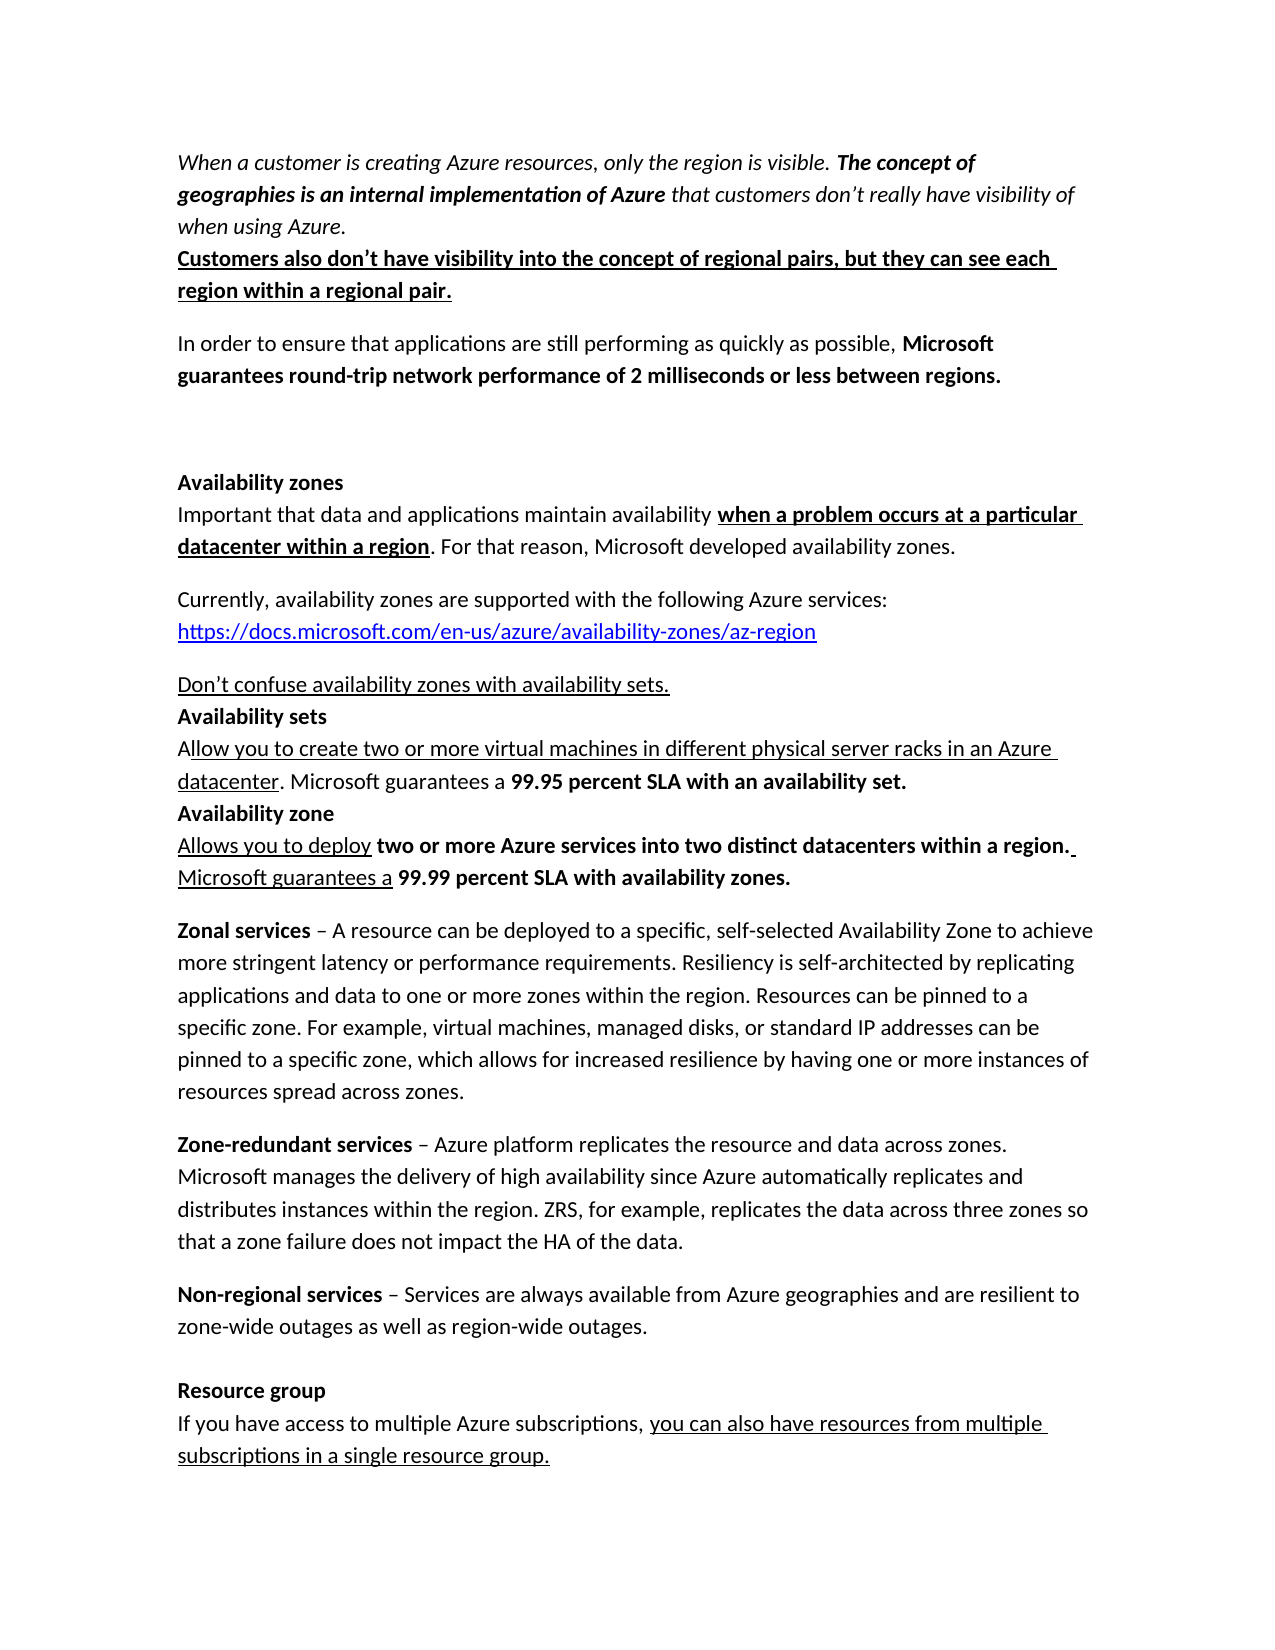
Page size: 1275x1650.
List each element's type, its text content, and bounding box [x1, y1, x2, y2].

text In order to ensure that applications are still performing as quickly as possible, Microsoft guarantees round-trip network performance of 2 milliseconds or less between regions. [177, 329, 1098, 389]
text Zonal services – A resource can be deployed to a specific, self-selected Availability Zone to achieve more stringent latency or performance requirements. Resiliency is self-architected by replicating applications and data to one or more zones within the region. Resources can be pinned to a specific zone. For example, virtual machines, managed disks, or standard IP addresses can be pinned to a specific zone, which allows for increased resilience by having one or more instances of resources spread across zones. [177, 916, 1098, 1105]
text Don’t confuse availability zones with availability sets. Availability sets Allow you to create two or more virtual machines in different physical server racks in an Azure datacenter. Microsoft guarantees a 99.95 percent SLA with an availability set. Availability zone Allows you to deploy two or more Azure services into two distinct datacenters within a region. Microsoft guarantees a 99.99 percent SLA with availability zones. [177, 670, 1098, 891]
text Availability zones Important that data and applications maintain availability when a problem occurs at a particular datacenter within a region. For that reason, Microsoft developed availability zones. [177, 468, 1098, 560]
text Non-regional services – Services are always available from Azure geographies and are resilient to zone-wide outages as well as region-wide outages. Resource group If you have access to multiple Azure subscriptions, you can also have resources from multiple subscriptions in a single resource group. [177, 1280, 1098, 1469]
text Zone-redundant services – Azure platform replicates the resource and data across zones. Microsoft manages the delivery of high availability since Azure automatically replicates and distributes instances within the region. ZRS, for example, replicates the data across three zones so that a zone failure does not impact the HA of the data. [177, 1130, 1098, 1255]
text When a customer is creating Azure resources, only the region is visible. The concept of geographies is an internal implementation of Azure that customers don’t really have visibility of when using Azure. Customers also don’t have visibility into the concept of regional pairs, but they can see each region within a regional pair. [177, 148, 1098, 304]
text Currently, availability zones are supported with the following Azure services: https://docs.microsoft.com/en-us/azure/availability-zones/az-region [177, 585, 1098, 645]
